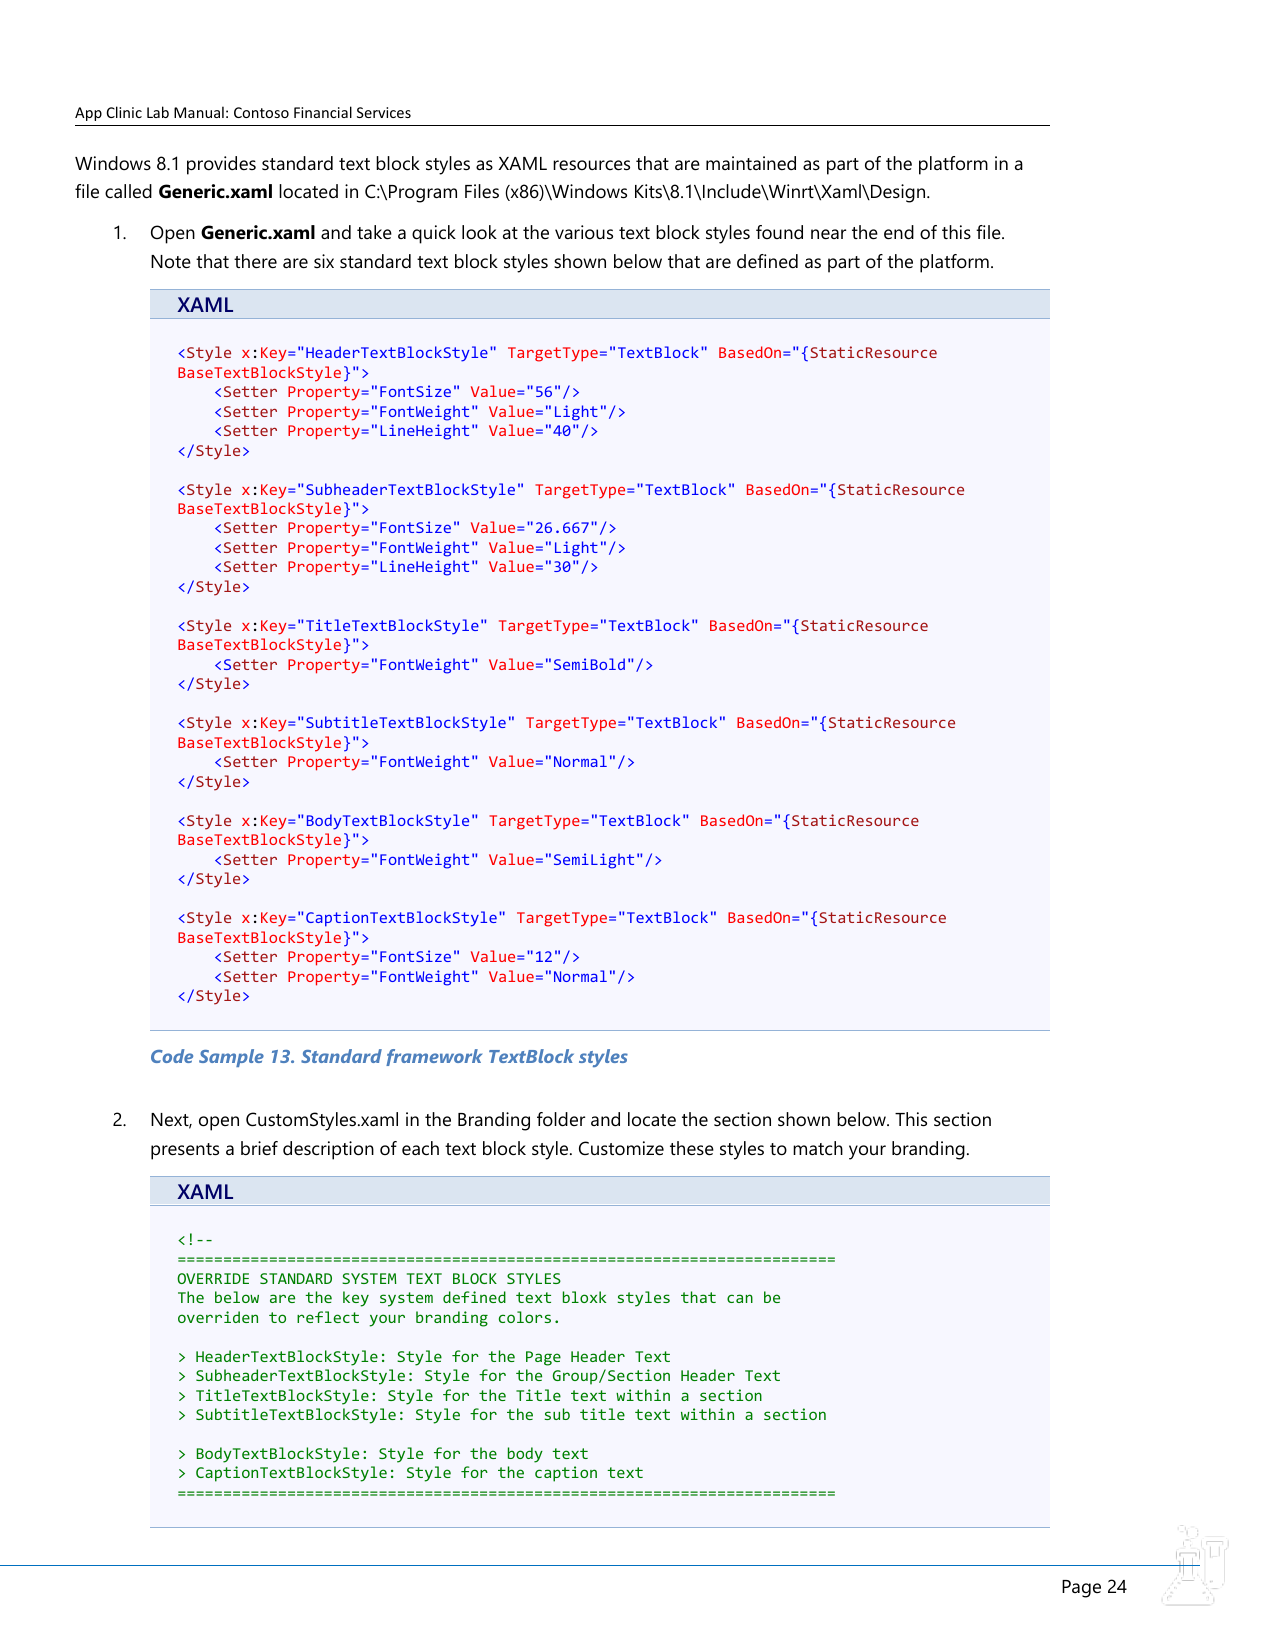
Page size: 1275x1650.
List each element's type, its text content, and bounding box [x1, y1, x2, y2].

table_header XAML [150, 1177, 1050, 1204]
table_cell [150, 1206, 1050, 1527]
list Next, open CustomStyles.xaml in the Branding folder and locate the section shown below. This section presents a brief description of each text block style. Customize these styles to match your branding. [112, 1106, 1050, 1159]
list Open Generic.xaml and take a quick look at the various text block styles found near the end of this file. Note that there are six standard text block styles shown below that are defined as part of the platform. [112, 219, 1050, 273]
text Code Sample 13. Standard framework TextBlock styles [75, 1044, 1050, 1069]
list Windows 8.1 provides standard text block styles as XAML resources that are maintained as part of the platform in a file called Generic.xaml located in C:\Program Files (x86)\Windows Kits\8.1\Include\Winrt\Xaml\Design. [75, 150, 1050, 203]
table_cell <Style x:Key="HeaderTextBlockStyle" TargetType="TextBlock" BasedOn="{StaticResource BaseTextBlockStyle}"> <Setter Property="FontSize" Value="56"/> <Setter Property="FontWeight" Value="Light"/> <Setter Property="LineHeight" Value="40"/> </Style> <Style x:Key="SubheaderTextBlockStyle" TargetType="TextBlock" BasedOn="{StaticResource BaseTextBlockStyle}"> <Setter Property="FontSize" Value="26.667"/> <Setter Property="FontWeight" Value="Light"/> <Setter Property="LineHeight" Value="30"/> </Style> <Style x:Key="TitleTextBlockStyle" TargetType="TextBlock" BasedOn="{StaticResource BaseTextBlockStyle}"> <Setter Property="FontWeight" Value="SemiBold"/> </Style> <Style x:Key="SubtitleTextBlockStyle" TargetType="TextBlock" BasedOn="{StaticResource BaseTextBlockStyle}"> <Setter Property="FontWeight" Value="Normal"/> </Style> <Style x:Key="BodyTextBlockStyle" TargetType="TextBlock" BasedOn="{StaticResource BaseTextBlockStyle}"> <Setter Property="FontWeight" Value="SemiLight"/> </Style> <Style x:Key="CaptionTextBlockStyle" TargetType="TextBlock" BasedOn="{StaticResource BaseTextBlockStyle}"> <Setter Property="FontSize" Value="12"/> <Setter Property="FontWeight" Value="Normal"/> </Style> [150, 319, 1050, 1030]
table_header XAML [150, 290, 1050, 318]
